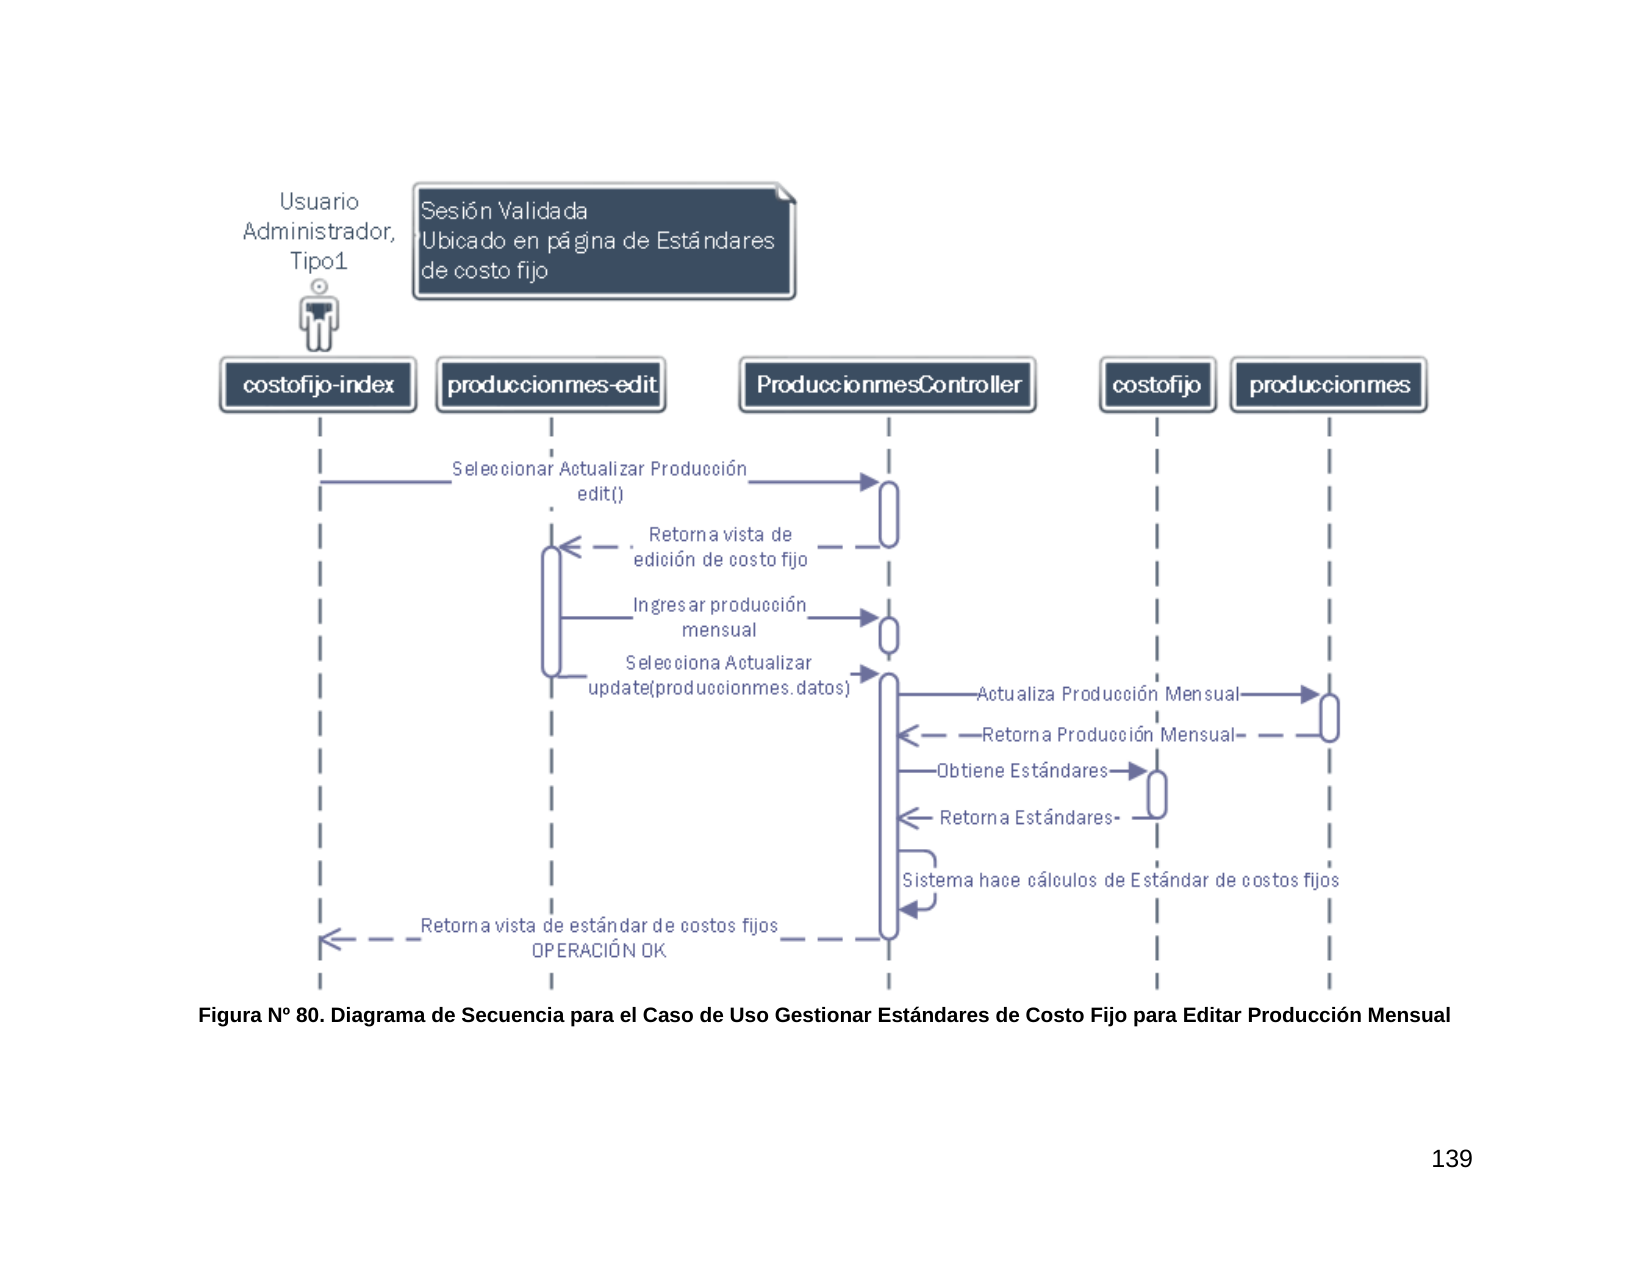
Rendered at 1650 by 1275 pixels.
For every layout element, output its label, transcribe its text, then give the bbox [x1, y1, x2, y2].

text Figura Nº 80. Diagrama de Secuencia para el Caso de Uso Gestionar Estándares de Costo Fijo para Editar Producción Mensual [177, 1003, 1473, 1027]
picture [216, 177, 1434, 992]
